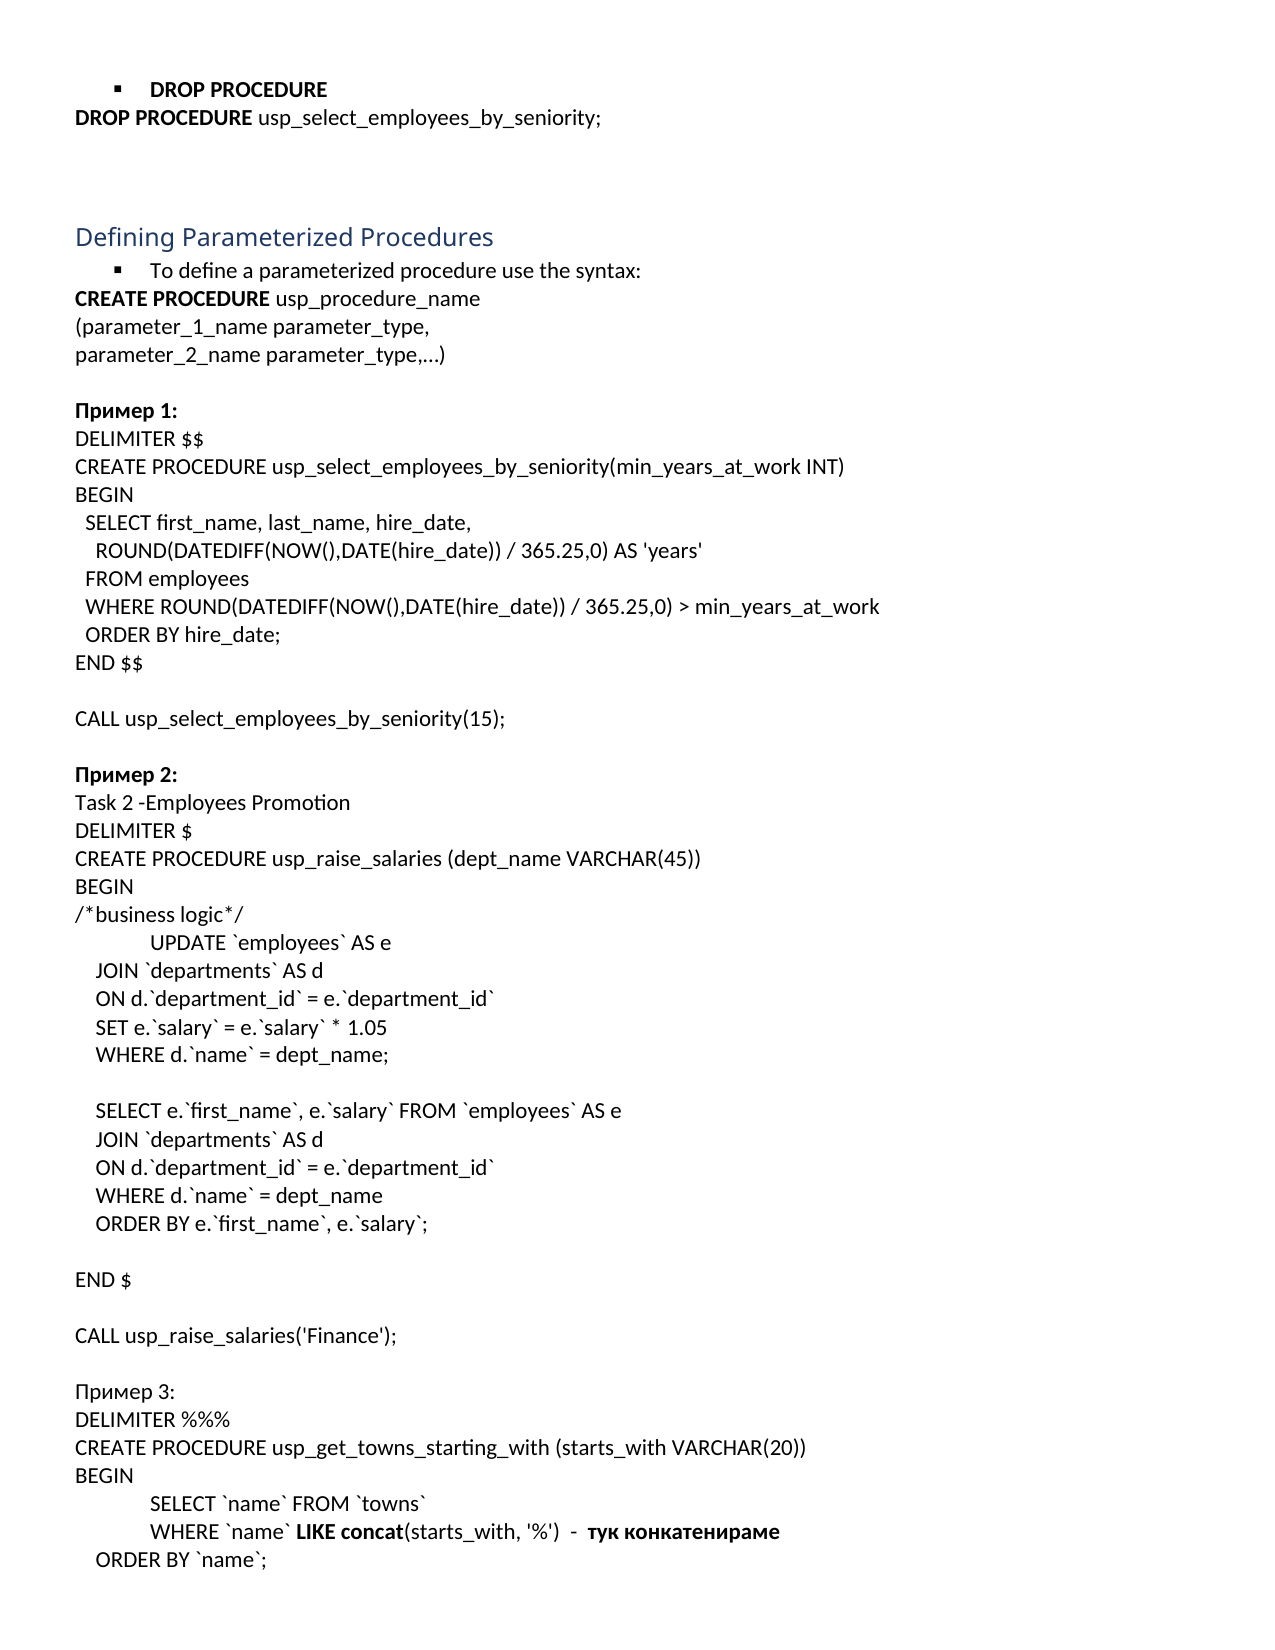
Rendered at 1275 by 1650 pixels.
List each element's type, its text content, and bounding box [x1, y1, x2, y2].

text CREATE PROCEDURE usp_raise_salaries (dept_name VARCHAR(45)) [75, 844, 1200, 872]
text BEGIN [75, 480, 1200, 508]
text ORDER BY hire_date; [75, 620, 1200, 648]
text DROP PROCEDURE usp_select_employees_by_seniority; [75, 103, 1200, 131]
text CREATE PROCEDURE usp_procedure_name [75, 284, 1200, 312]
text ORDER BY `name`; [75, 1545, 1200, 1573]
list To define a parameterized procedure use the syntax: [112, 256, 1200, 284]
text CREATE PROCEDURE usp_select_employees_by_seniority(min_years_at_work INT) [75, 452, 1200, 480]
text WHERE d.`name` = dept_name [75, 1181, 1200, 1209]
subtitle Defining Parameterized Procedures [75, 219, 1200, 253]
text JOIN `departments` AS d [75, 1125, 1200, 1153]
text JOIN `departments` AS d [75, 957, 1200, 984]
text ORDER BY e.`first_name`, e.`salary`; [75, 1209, 1200, 1237]
text Пример 2: [75, 760, 1200, 788]
text parameter_2_name parameter_type,…) [75, 340, 1200, 368]
text END $ [75, 1265, 1200, 1293]
text SELECT first_name, last_name, hire_date, [75, 508, 1200, 536]
text DELIMITER $$ [75, 424, 1200, 452]
text CREATE PROCEDURE usp_get_towns_starting_with (starts_with VARCHAR(20)) [75, 1433, 1200, 1461]
text FROM employees [75, 564, 1200, 592]
text WHERE `name` LIKE concat(starts_with, '%') - тук конкатенираме [75, 1517, 1200, 1545]
text END $$ [75, 648, 1200, 676]
text DELIMITER $ [75, 816, 1200, 844]
text ON d.`department_id` = e.`department_id` [75, 984, 1200, 1013]
text (parameter_1_name parameter_type, [75, 312, 1200, 340]
text BEGIN [75, 1461, 1200, 1489]
text /*business logic*/ [75, 901, 1200, 928]
text BEGIN [75, 872, 1200, 901]
text WHERE ROUND(DATEDIFF(NOW(),DATE(hire_date)) / 365.25,0) > min_years_at_work [75, 592, 1200, 620]
text CALL usp_raise_salaries('Finance'); [75, 1321, 1200, 1349]
text CALL usp_select_employees_by_seniority(15); [75, 704, 1200, 732]
text Пример 3: [75, 1377, 1200, 1405]
text Пример 1: [75, 396, 1200, 424]
text SELECT `name` FROM `towns` [75, 1489, 1200, 1517]
text WHERE d.`name` = dept_name; [75, 1041, 1200, 1069]
text SET e.`salary` = e.`salary` * 1.05 [75, 1013, 1200, 1041]
list DROP PROCEDURE [112, 75, 1200, 103]
text ROUND(DATEDIFF(NOW(),DATE(hire_date)) / 365.25,0) AS 'years' [75, 536, 1200, 564]
text Task 2 -Employees Promotion [75, 788, 1200, 816]
text DELIMITER %%% [75, 1405, 1200, 1433]
text ON d.`department_id` = e.`department_id` [75, 1153, 1200, 1181]
text SELECT e.`first_name`, e.`salary` FROM `employees` AS e [75, 1097, 1200, 1125]
text UPDATE `employees` AS e [75, 928, 1200, 957]
